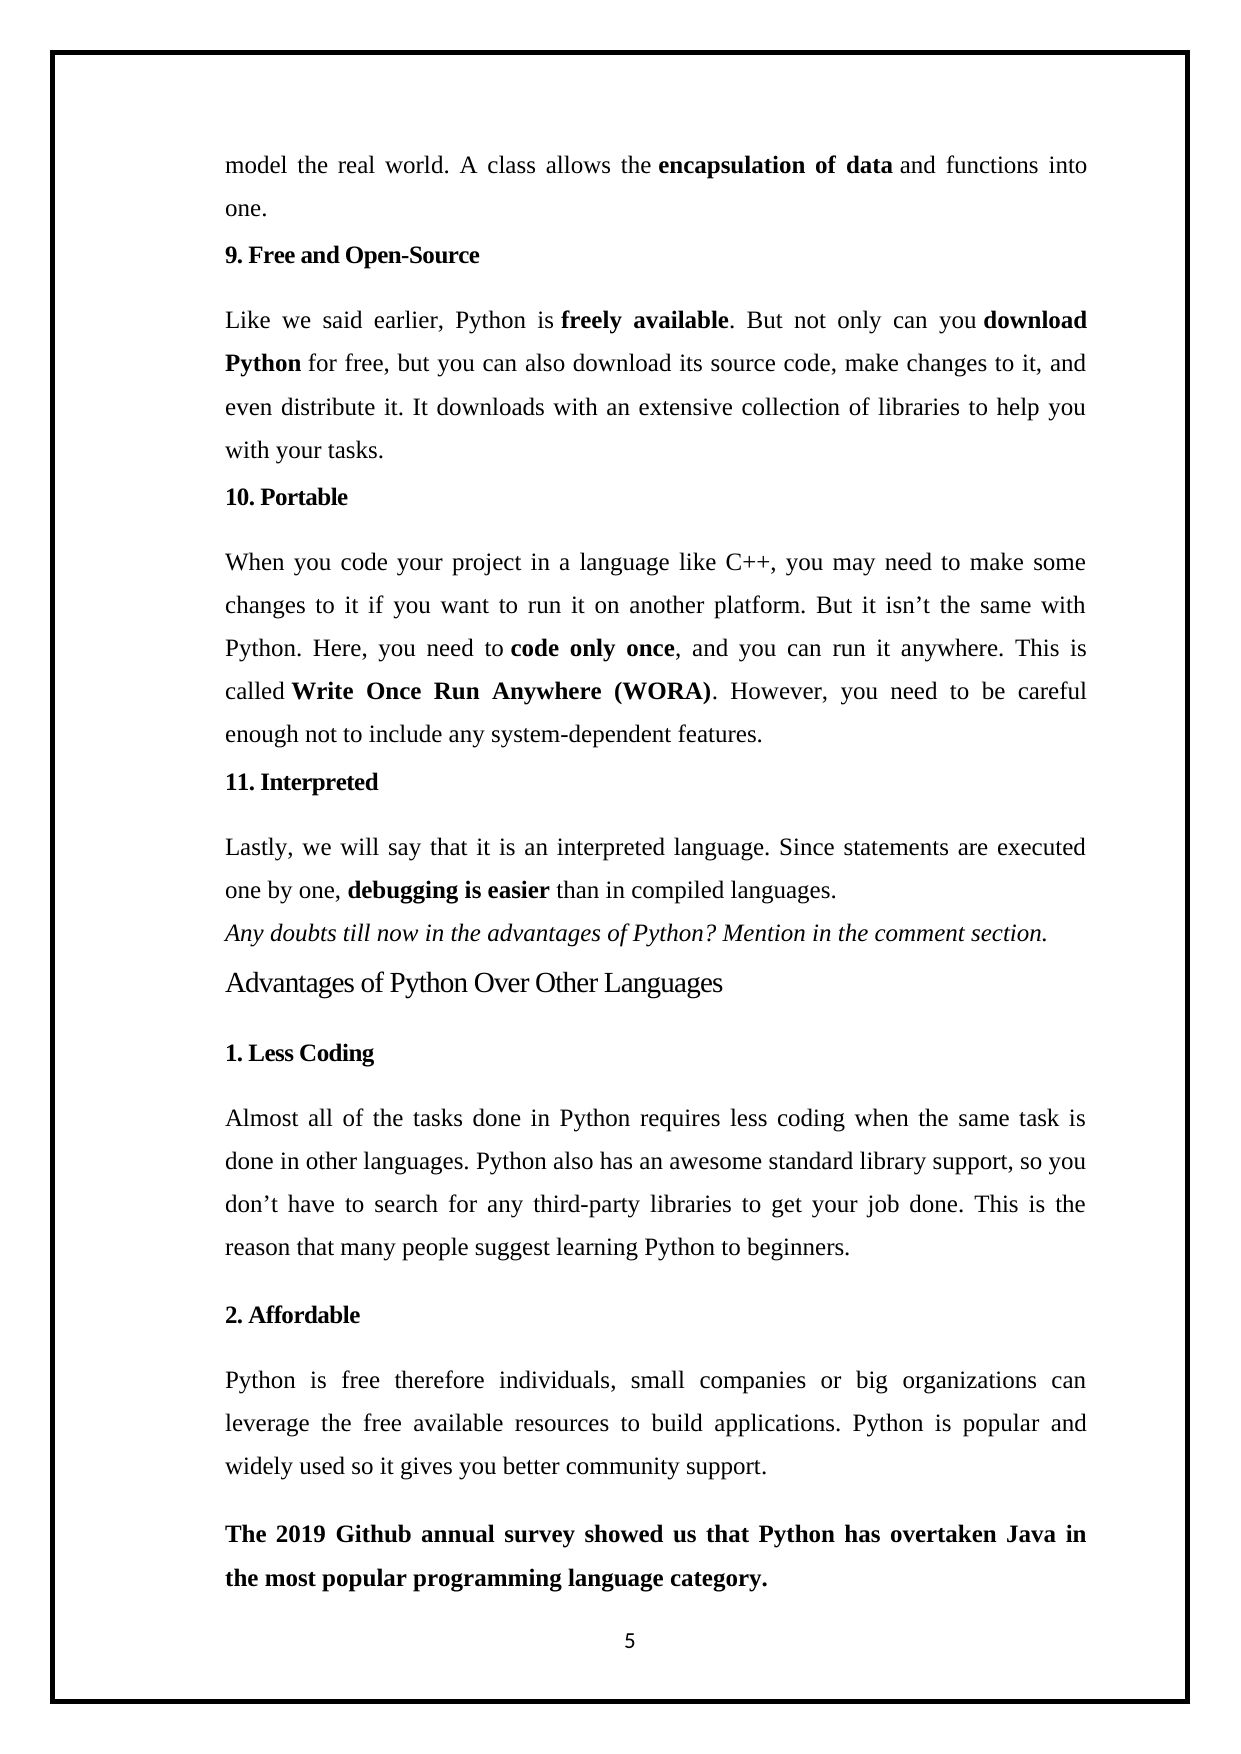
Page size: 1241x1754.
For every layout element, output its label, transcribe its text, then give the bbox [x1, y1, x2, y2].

subtitle 2. Affordable [225, 1300, 1087, 1329]
subtitle Advantages of Python Over Other Languages [225, 965, 1087, 999]
text When you code your project in a language like C++, you may need to make some changes to it if you want to run it on another platform. But it isn’t the same with Python. Here, you need to code only once, and you can run it anywhere. This is called Write Once Run Anywhere (WORA). However, you need to be careful enough not to include any system-dependent features. [225, 547, 1087, 748]
text Any doubts till now in the advantages of Python? Mention in the comment section. [225, 918, 1087, 947]
text The 2019 Github annual survey showed us that Python has overtaken Java in the most popular programming language category. [225, 1519, 1087, 1591]
subtitle 9. Free and Open-Source [225, 240, 1087, 269]
text Like we said earlier, Python is freely available. But not only can you download Python for free, but you can also download its source code, make changes to it, and even distribute it. It downloads with an extensive collection of libraries to help you with your tasks. [225, 305, 1087, 463]
text Lastly, we will say that it is an interpreted language. Since statements are executed one by one, debugging is easier than in compiled languages. [225, 832, 1087, 904]
text Python is free therefore individuals, small companies or big organizations can leverage the free available resources to build applications. Python is popular and widely used so it gives you better community support. [225, 1365, 1087, 1480]
subtitle 11. Interpreted [225, 767, 1087, 796]
subtitle 10. Portable [225, 482, 1087, 511]
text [225, 150, 1087, 222]
subtitle 1. Less Coding [225, 1038, 1087, 1066]
text Almost all of the tasks done in Python requires less coding when the same task is done in other languages. Python also has an awesome standard library support, so you don’t have to search for any third-party libraries to get your job done. This is the reason that many people suggest learning Python to beginners. [225, 1103, 1087, 1261]
